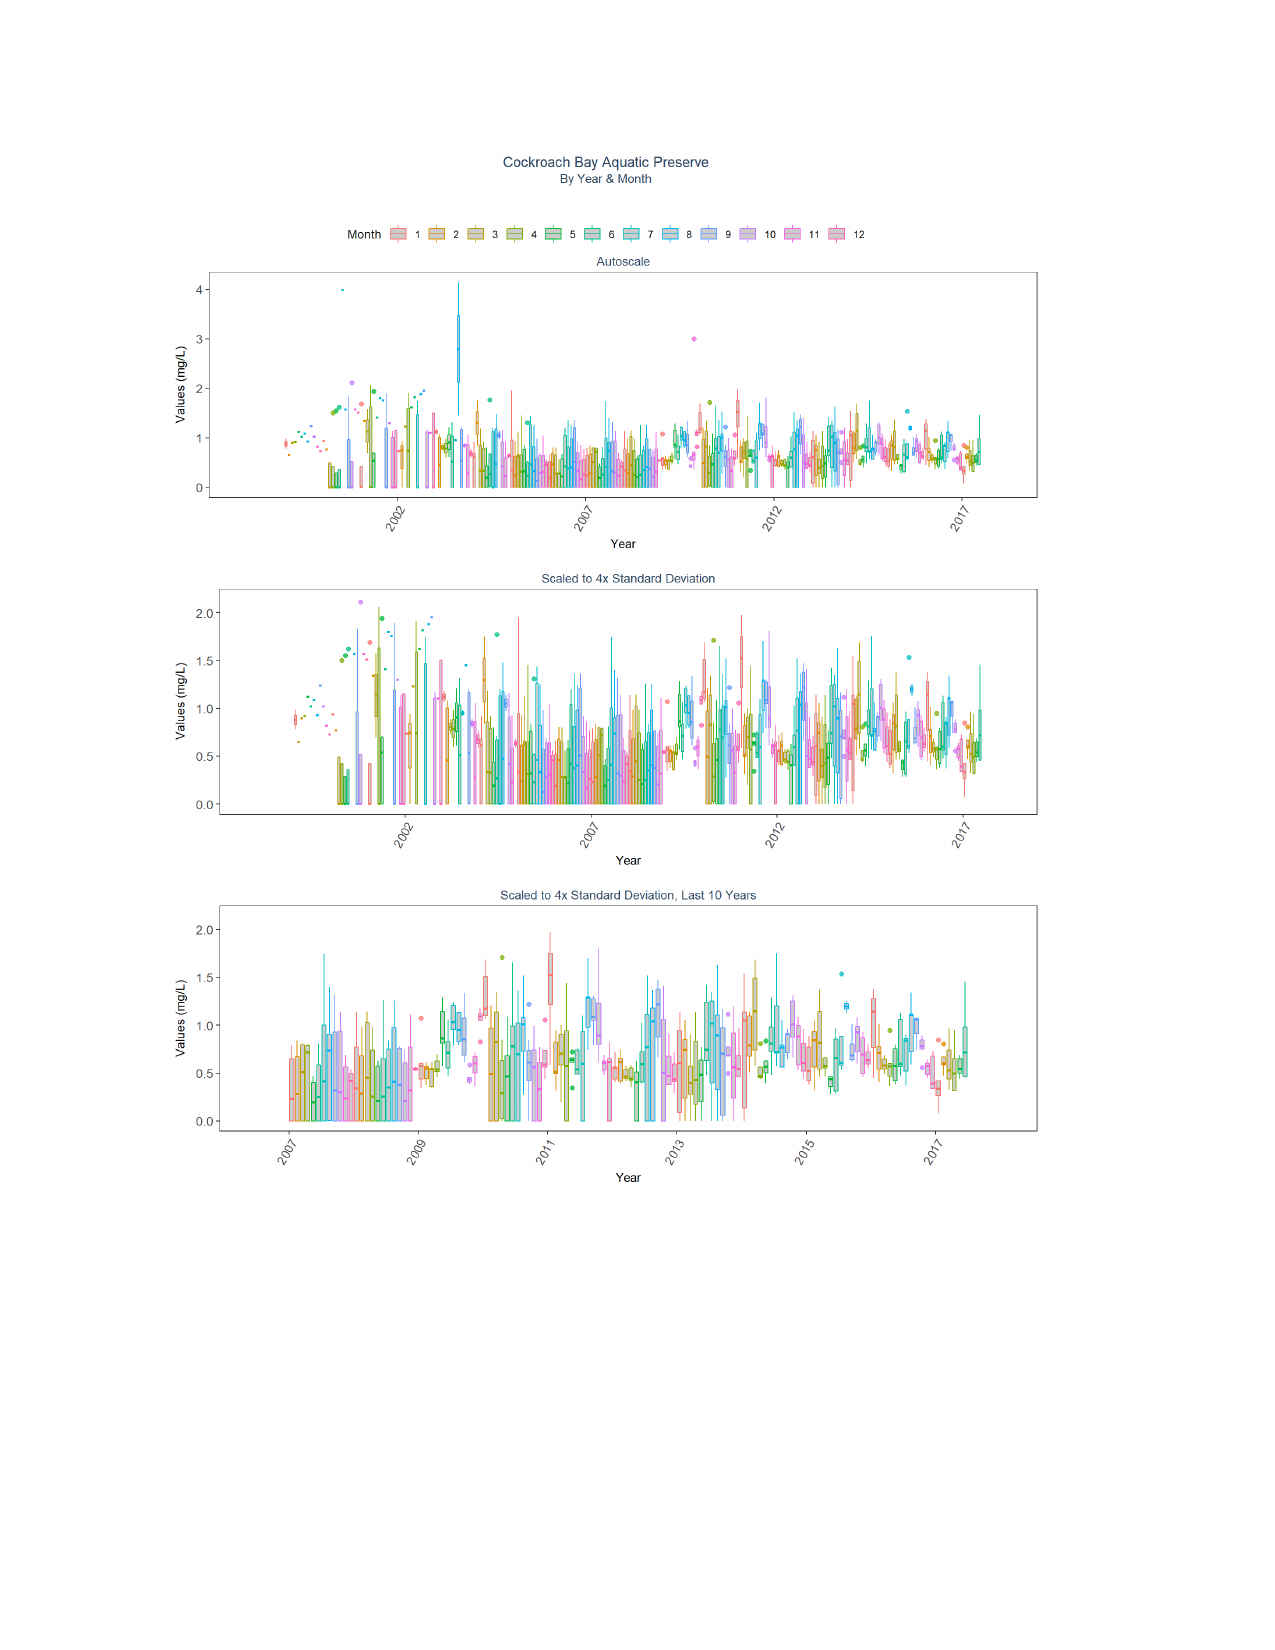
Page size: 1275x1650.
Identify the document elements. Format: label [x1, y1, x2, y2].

picture [168, 150, 1044, 1200]
